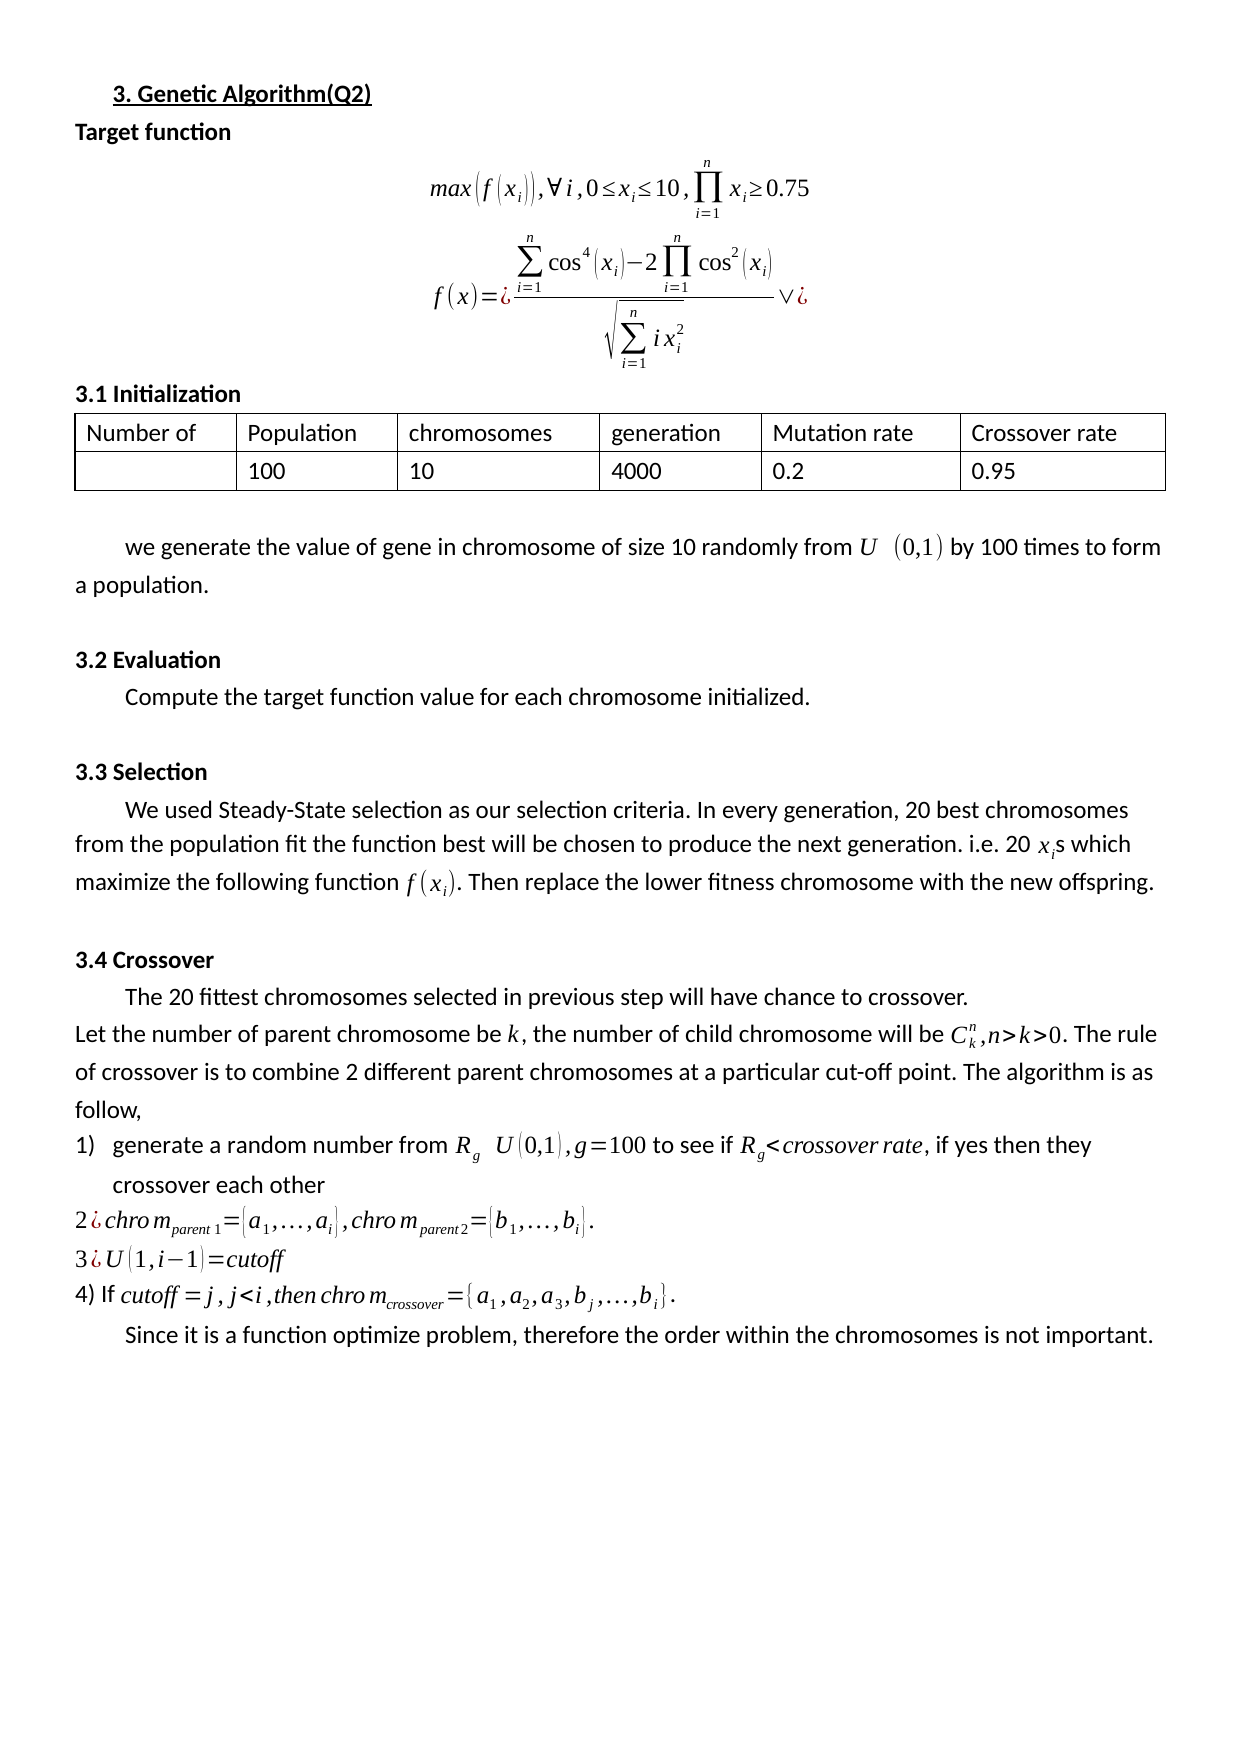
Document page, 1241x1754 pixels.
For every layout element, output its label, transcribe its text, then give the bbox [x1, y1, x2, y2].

table_cell 0.95 [961, 452, 1165, 489]
table_header Number of [76, 414, 236, 451]
text Since it is a function optimize problem, therefore the order within the chromosomes is not important. [75, 1316, 1165, 1353]
text Compute the target function value for each chromosome initialized. [75, 678, 1165, 716]
table_header chromosomes [398, 414, 599, 451]
table_cell 0.2 [762, 452, 960, 489]
text 3.4 Crossover [75, 941, 1165, 978]
text Target function [75, 112, 1165, 150]
text 3.1 Initialization [75, 375, 1165, 412]
text 3.2 Evaluation [75, 641, 1165, 678]
table_header Crossover rate [961, 414, 1165, 451]
table_header Mutation rate [762, 414, 960, 451]
text 4) If . [75, 1278, 1165, 1316]
list generate a random number from to see if , if yes then they crossover each other [75, 1128, 1165, 1203]
table_cell [76, 452, 236, 489]
text The 20 fittest chromosomes selected in previous step will have chance to crossover. [75, 978, 1165, 1016]
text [75, 75, 1165, 112]
text we generate the value of gene in chromosome of size 10 randomly from by 100 times to form a population. [75, 528, 1165, 603]
text We used Steady-State selection as our selection criteria. In every generation, 20 best chromosomes from the population fit the function best will be chosen to produce the next generation. i.e. 20 s which maximize the following function . Then replace the lower fitness chromosome with the new offspring. [75, 791, 1165, 903]
table_header generation [600, 414, 761, 451]
table_cell 10 [398, 452, 599, 489]
table_cell 4000 [600, 452, 761, 489]
text 3.3 Selection [75, 753, 1165, 791]
table_header Population [237, 414, 397, 451]
text Let the number of parent chromosome be , the number of child chromosome will be . The rule of crossover is to combine 2 different parent chromosomes at a particular cut-off point. The algorithm is as follow, [75, 1016, 1165, 1128]
table_cell 100 [237, 452, 397, 489]
